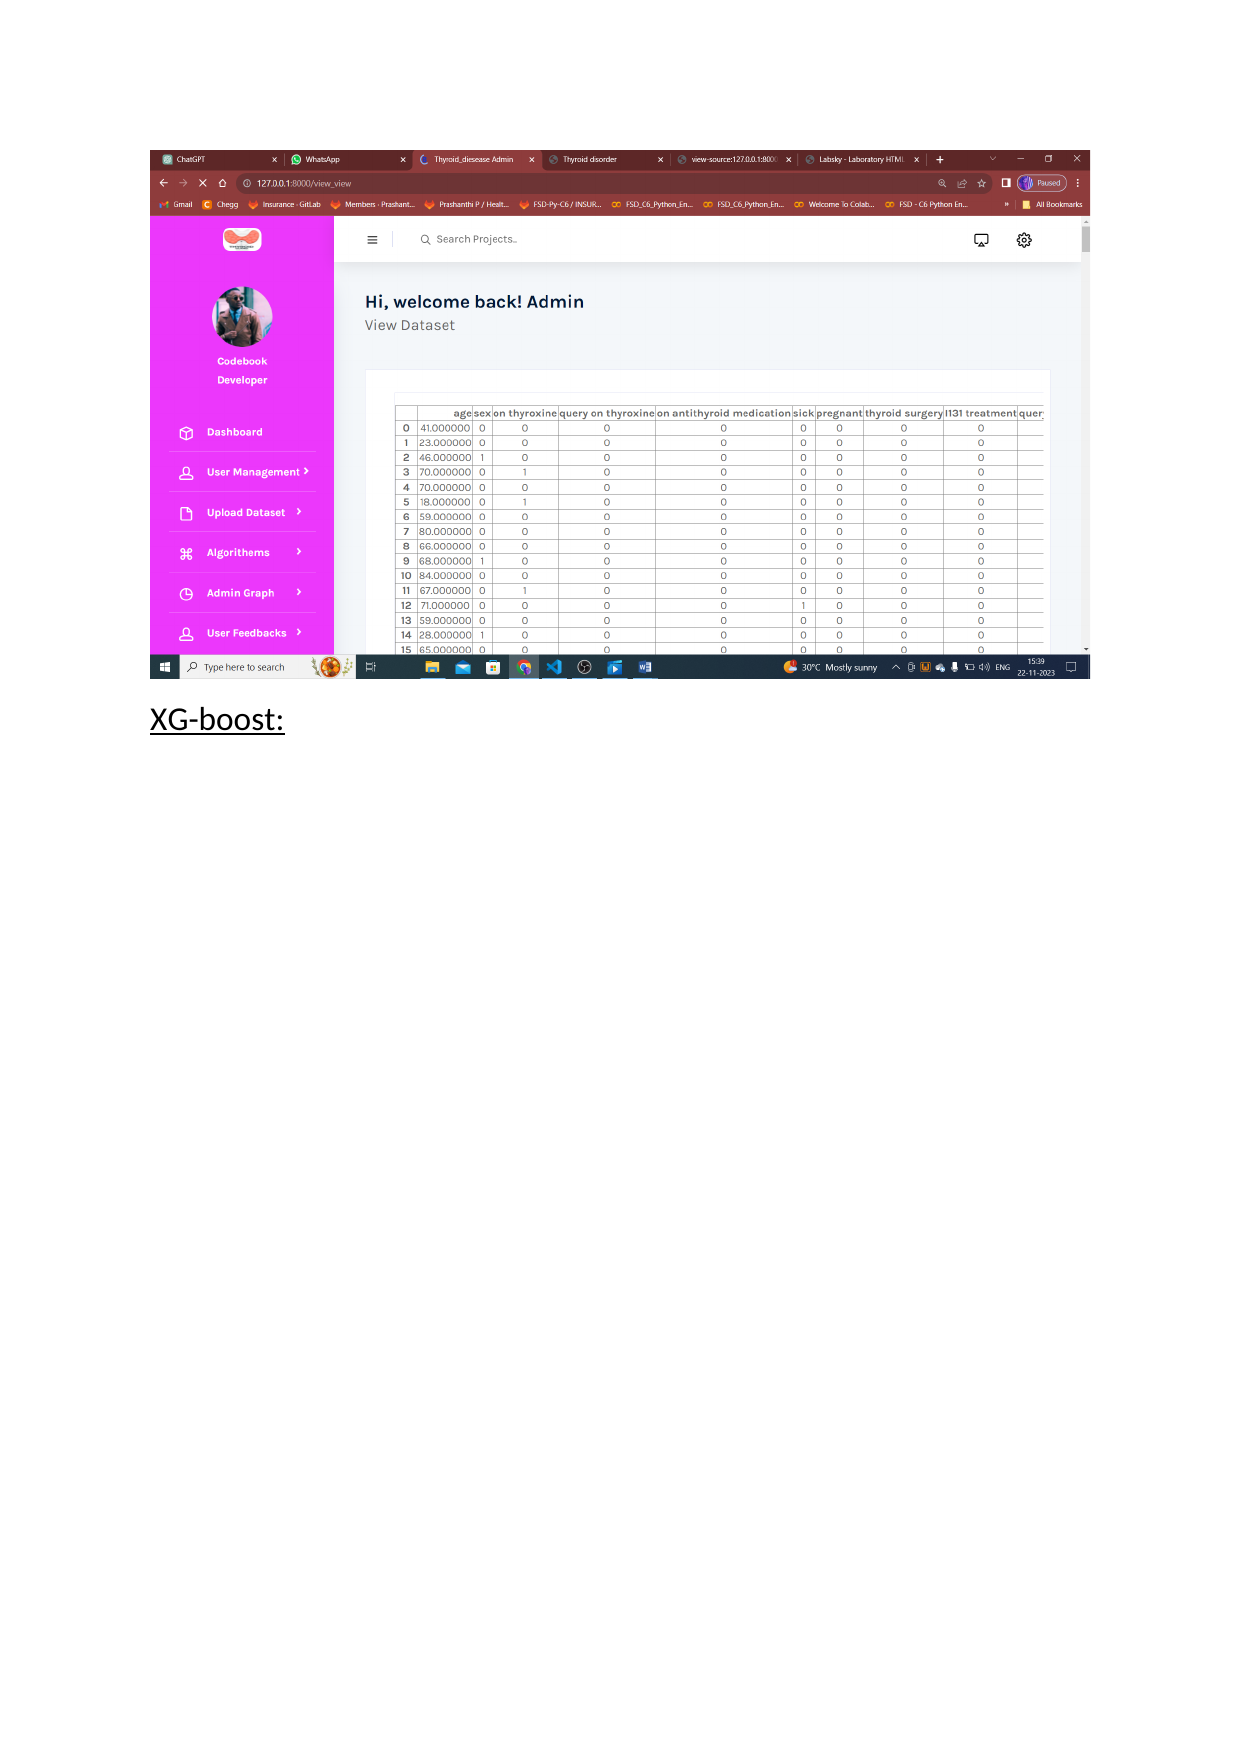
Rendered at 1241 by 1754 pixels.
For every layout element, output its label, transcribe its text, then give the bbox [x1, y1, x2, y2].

text XG-boost: [150, 698, 1090, 738]
picture [150, 150, 1091, 679]
